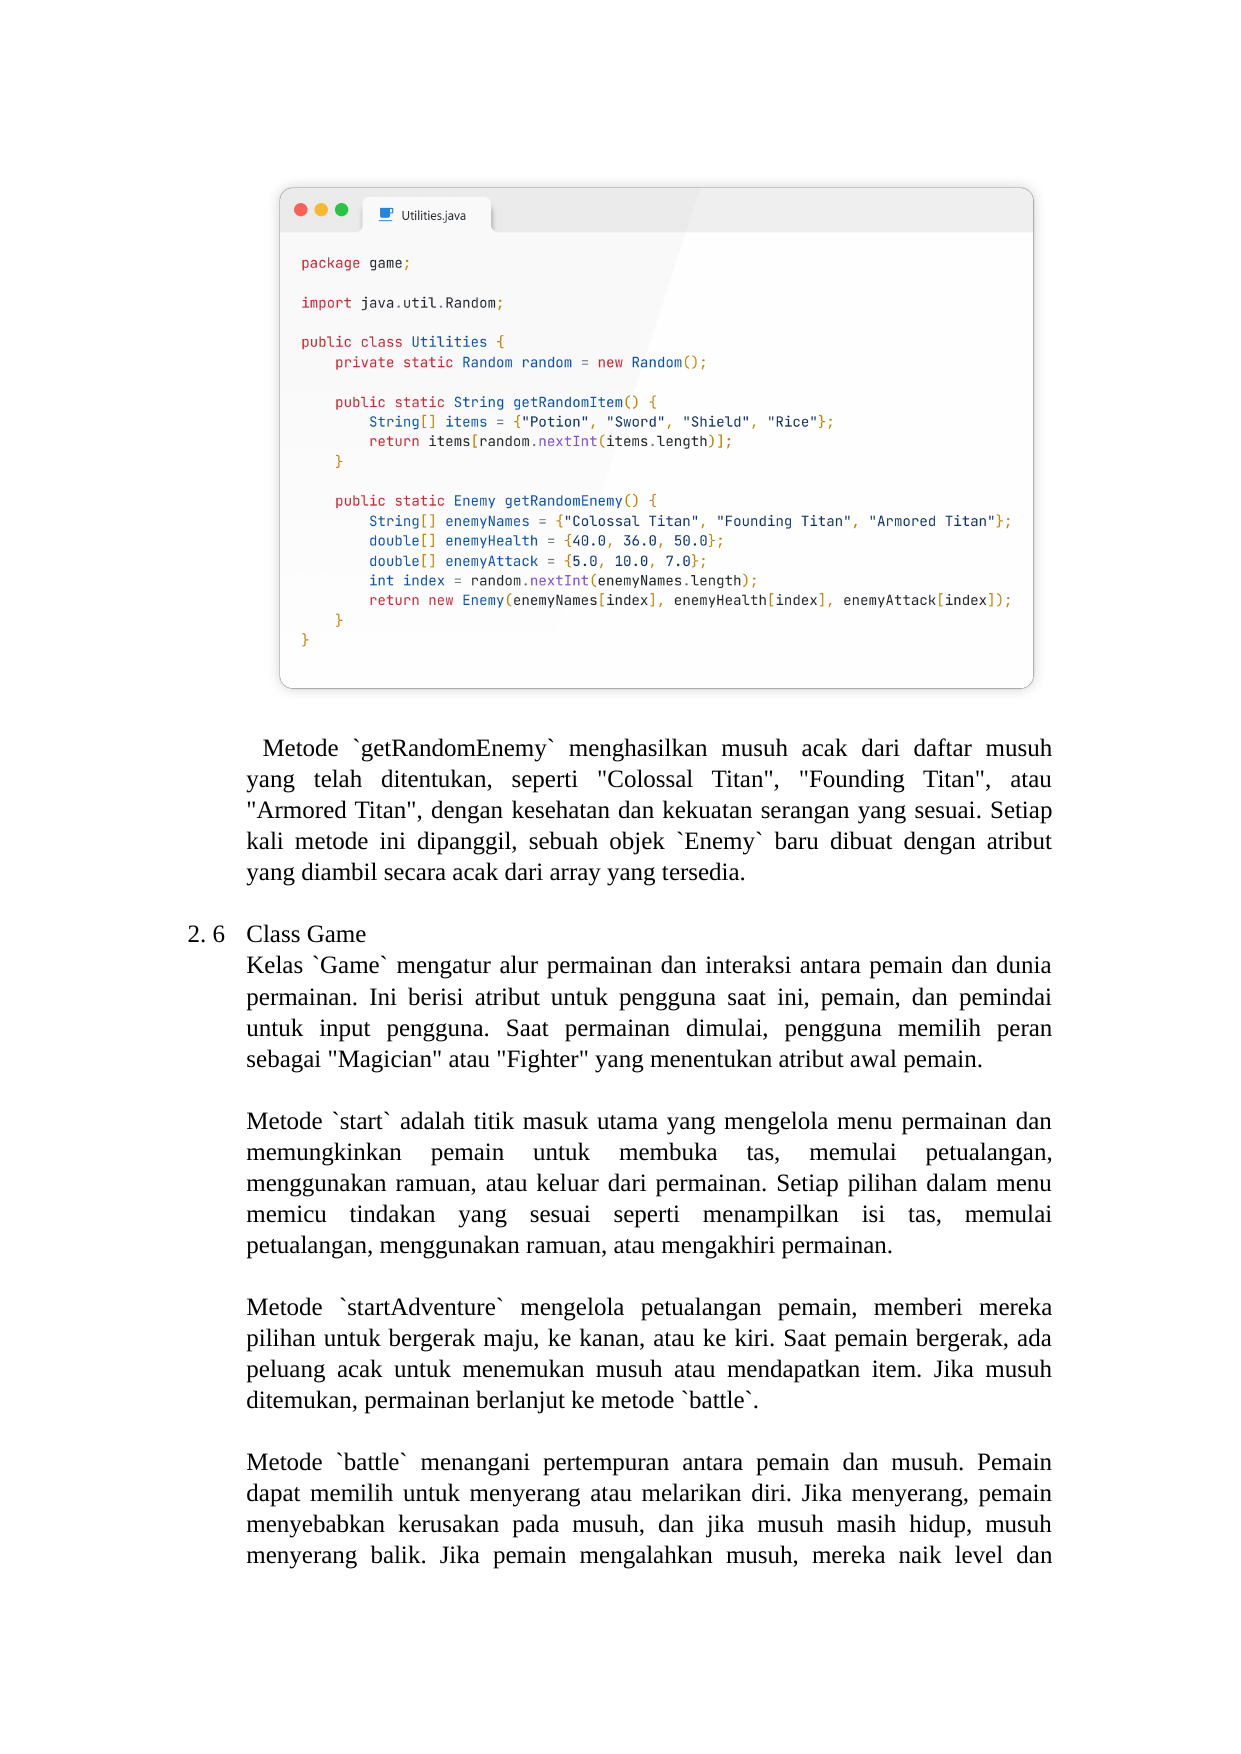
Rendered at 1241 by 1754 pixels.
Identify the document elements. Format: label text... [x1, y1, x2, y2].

list Metode `startAdventure` mengelola petualangan pemain, memberi mereka pilihan untuk bergerak maju, ke kanan, atau ke kiri. Saat pemain bergerak, ada peluang acak untuk menemukan musuh atau mendapatkan item. Jika musuh ditemukan, permainan berlanjut ke metode `battle`. [246, 1292, 1053, 1414]
list Metode `getRandomEnemy` menghasilkan musuh acak dari daftar musuh yang telah ditentukan, seperti "Colossal Titan", "Founding Titan", atau "Armored Titan", dengan kesehatan dan kekuatan serangan yang sesuai. Setiap kali metode ini dipanggil, sebuah objek `Enemy` baru dibuat dengan atribut yang diambil secara acak dari array yang tersedia. [246, 733, 1053, 886]
list Class Game [187, 919, 1053, 948]
list Metode `start` adalah titik masuk utama yang mengelola menu permainan dan memungkinkan pemain untuk membuka tas, memulai petualangan, menggunakan ramuan, atau keluar dari permainan. Setiap pilihan dalam menu memicu tindakan yang sesuai seperti menampilkan isi tas, memulai petualangan, menggunakan ramuan, atau mengakhiri permainan. [246, 1106, 1053, 1259]
list Kelas `Game` mengatur alur permainan dan interaksi antara pemain dan dunia permainan. Ini berisi atribut untuk pengguna saat ini, pemain, dan pemindai untuk input pengguna. Saat permainan dimulai, pengguna memilih peran sebagai "Magician" atau "Fighter" yang menentukan atribut awal pemain. [246, 951, 1053, 1072]
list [246, 1447, 1053, 1569]
picture [262, 150, 1047, 701]
